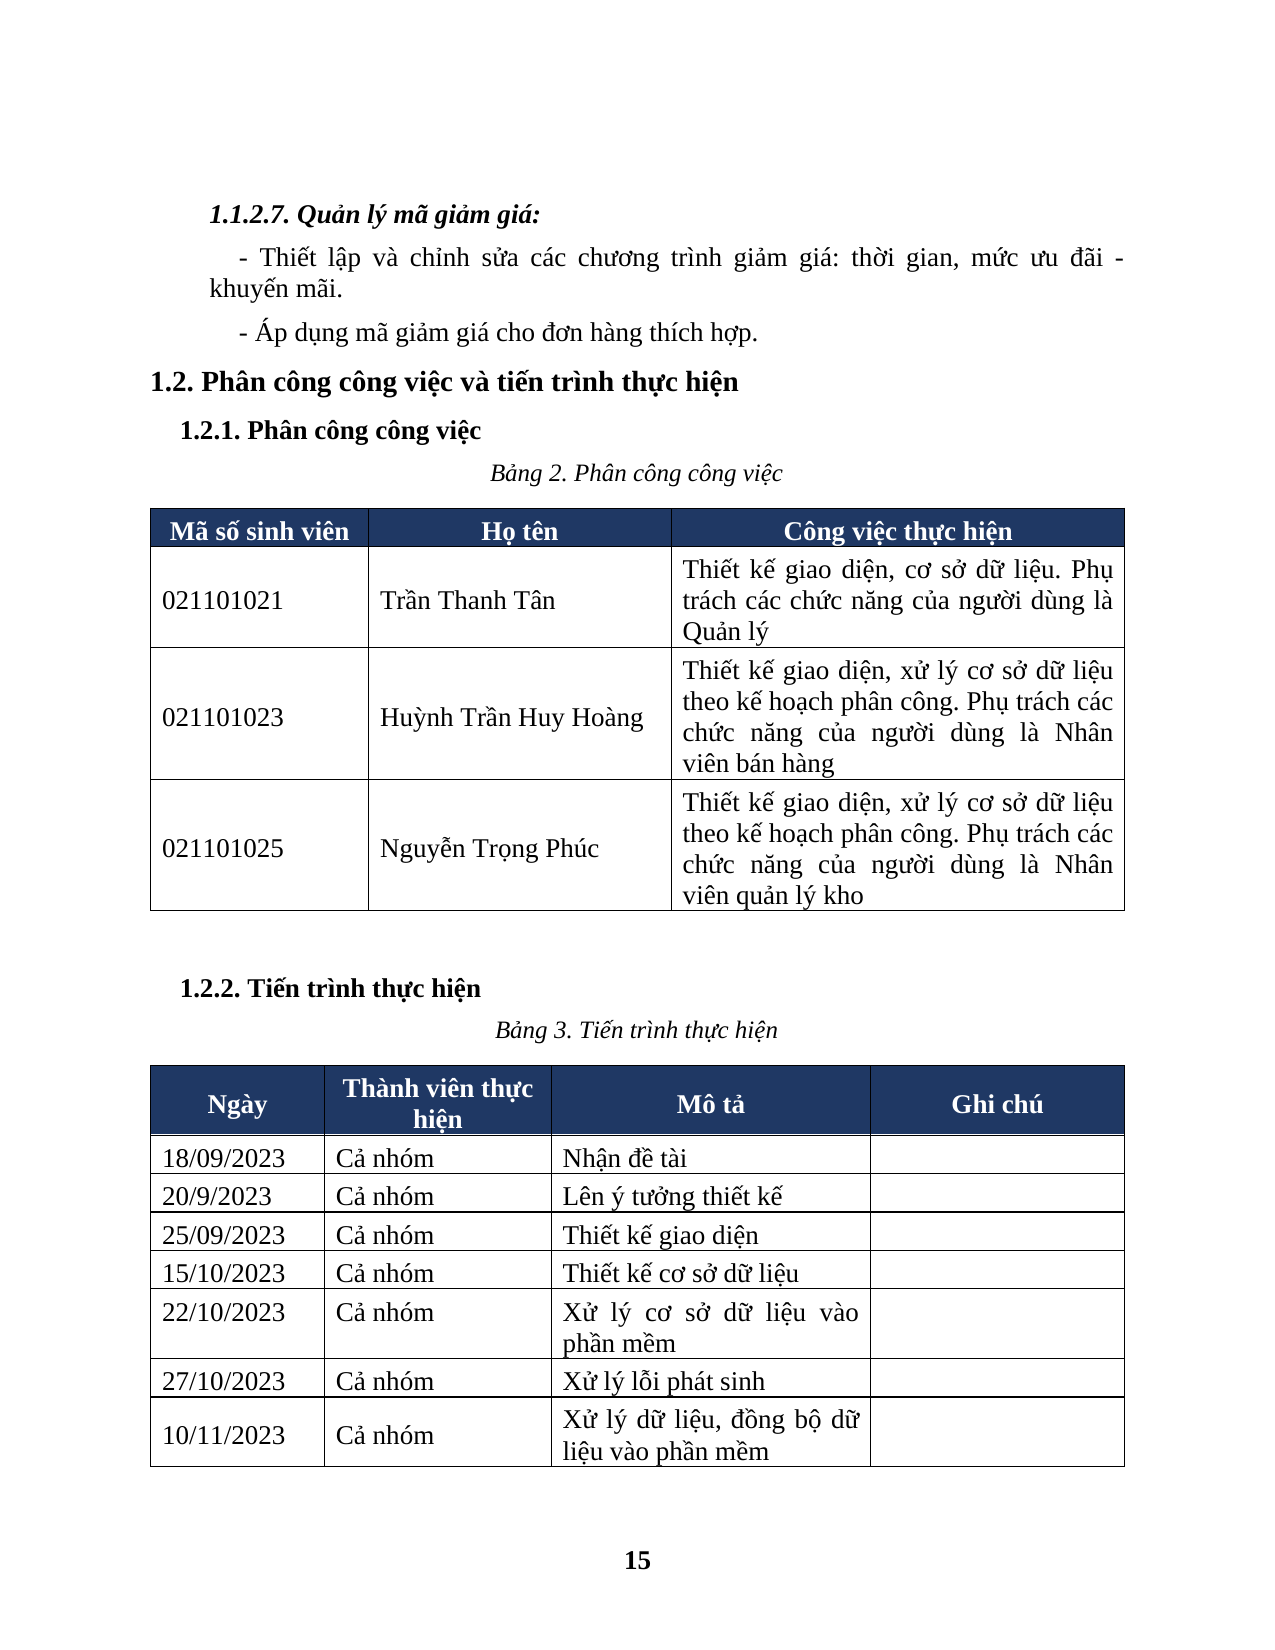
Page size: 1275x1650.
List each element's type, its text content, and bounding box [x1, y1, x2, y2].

table_cell 18/09/2023 [151, 1136, 324, 1173]
table_header Ngày [151, 1066, 324, 1134]
table_cell Nguyễn Trọng Phúc [369, 780, 671, 910]
table_cell Cả nhóm [325, 1213, 551, 1250]
table_cell 10/11/2023 [151, 1398, 324, 1466]
table_cell Cả nhóm [325, 1359, 551, 1396]
subtitle 1.2. Phân công công việc và tiến trình thực hiện [150, 364, 1125, 398]
subtitle 1.2.2. Tiến trình thực hiện [179, 972, 1125, 1003]
table_cell Trần Thanh Tân [369, 547, 671, 647]
table_cell Nhận đề tài [552, 1136, 870, 1173]
text - Áp dụng mã giảm giá cho đơn hàng thích hợp. [209, 316, 1125, 347]
table_cell [871, 1213, 1124, 1250]
table_cell Cả nhóm [325, 1289, 551, 1358]
table_cell 27/10/2023 [151, 1359, 324, 1396]
table_cell [871, 1359, 1124, 1396]
table_header Công việc thực hiện [672, 509, 1124, 546]
table_cell Thiết kế giao diện, xử lý cơ sở dữ liệu theo kế hoạch phân công. Phụ trách các chức năng của người dùng là Nhân viên quản lý kho [672, 780, 1124, 910]
table_cell Xử lý lỗi phát sinh [552, 1359, 870, 1396]
table_cell Thiết kế cơ sở dữ liệu [552, 1251, 870, 1288]
table_cell 021101021 [151, 547, 368, 647]
table_cell 20/9/2023 [151, 1174, 324, 1211]
table_cell 021101025 [151, 780, 368, 910]
table_header Ghi chú [871, 1066, 1124, 1134]
table_cell Cả nhóm [325, 1398, 551, 1466]
table_cell 22/10/2023 [151, 1289, 324, 1358]
table_cell [871, 1174, 1124, 1211]
table_header Thành viên thực hiện [325, 1066, 551, 1134]
table_cell Thiết kế giao diện, cơ sở dữ liệu. Phụ trách các chức năng của người dùng là Quản lý [672, 547, 1124, 647]
text Bảng 2. Phân công công việc [150, 458, 1125, 487]
subtitle 1.2.1. Phân công công việc [179, 414, 1125, 445]
text - Thiết lập và chỉnh sửa các chương trình giảm giá: thời gian, mức ưu đãi - khuyến mãi. [209, 241, 1125, 304]
table_header Mô tả [552, 1066, 870, 1134]
table_cell Cả nhóm [325, 1251, 551, 1288]
table_cell 021101023 [151, 648, 368, 778]
table_cell [871, 1398, 1124, 1466]
text Bảng 3. Tiến trình thực hiện [150, 1015, 1125, 1044]
table_cell Thiết kế giao diện, xử lý cơ sở dữ liệu theo kế hoạch phân công. Phụ trách các chức năng của người dùng là Nhân viên bán hàng [672, 648, 1124, 778]
table_cell 25/09/2023 [151, 1213, 324, 1250]
table_header Họ tên [369, 509, 671, 546]
table_cell [871, 1289, 1124, 1358]
table_cell Cả nhóm [325, 1136, 551, 1173]
table_header Mã số sinh viên [151, 509, 368, 546]
table_cell Huỳnh Trần Huy Hoàng [369, 648, 671, 778]
table_cell Lên ý tưởng thiết kế [552, 1174, 870, 1211]
table_cell [871, 1251, 1124, 1288]
table_cell Thiết kế giao diện [552, 1213, 870, 1250]
table_cell Xử lý cơ sở dữ liệu vào phần mềm [552, 1289, 870, 1358]
subtitle 1.1.2.7. Quản lý mã giảm giá: [209, 198, 1125, 229]
table_cell Xử lý dữ liệu, đồng bộ dữ liệu vào phần mềm [552, 1398, 870, 1466]
table_cell 15/10/2023 [151, 1251, 324, 1288]
table_cell Cả nhóm [325, 1174, 551, 1211]
table_cell [871, 1136, 1124, 1173]
